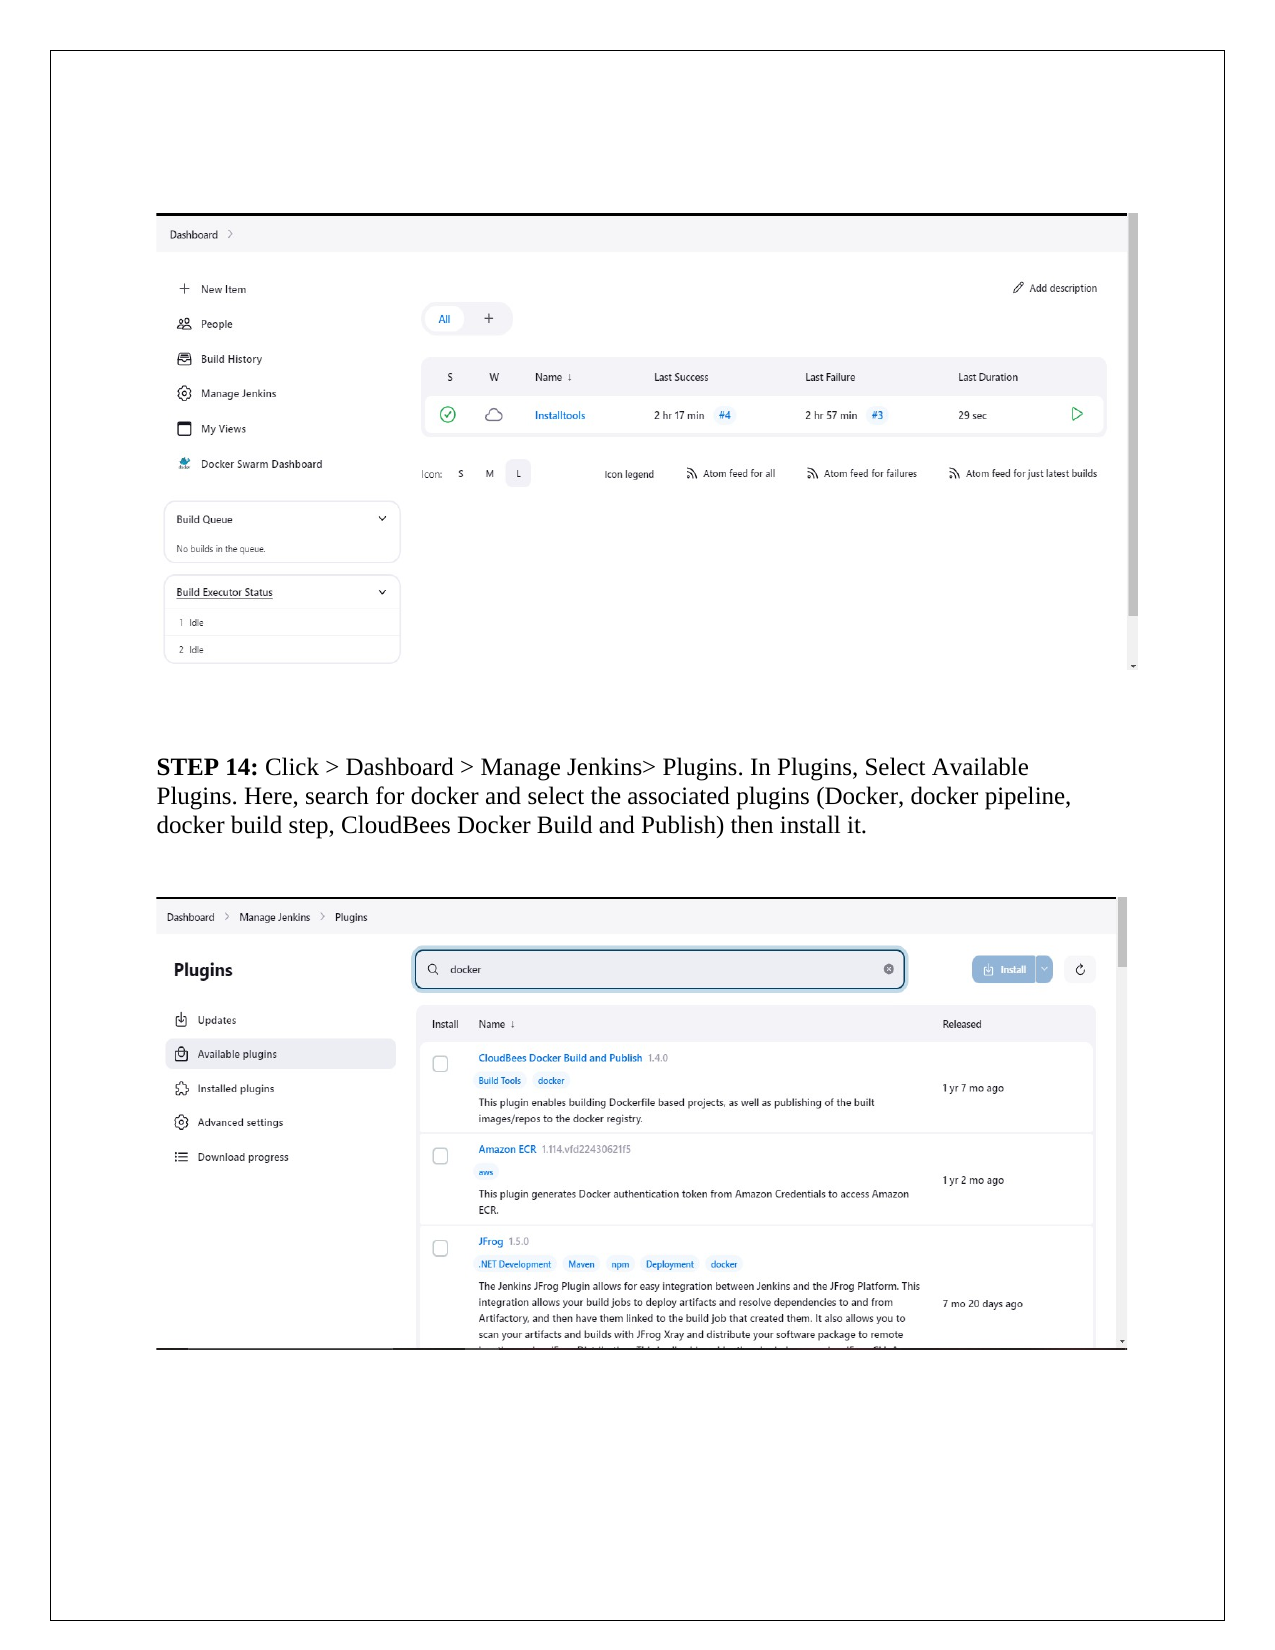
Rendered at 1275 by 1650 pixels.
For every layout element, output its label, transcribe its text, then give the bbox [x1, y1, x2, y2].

picture [156, 897, 1128, 1350]
text STEP 14: Click > Dashboard > Manage Jenkins> Plugins. In Plugins, Select Available Plugins. Here, search for docker and select the associated plugins (Docker, docker pipeline, docker build step, CloudBees Docker Build and Publish) then install it. [156, 752, 1082, 838]
picture [156, 213, 1138, 670]
